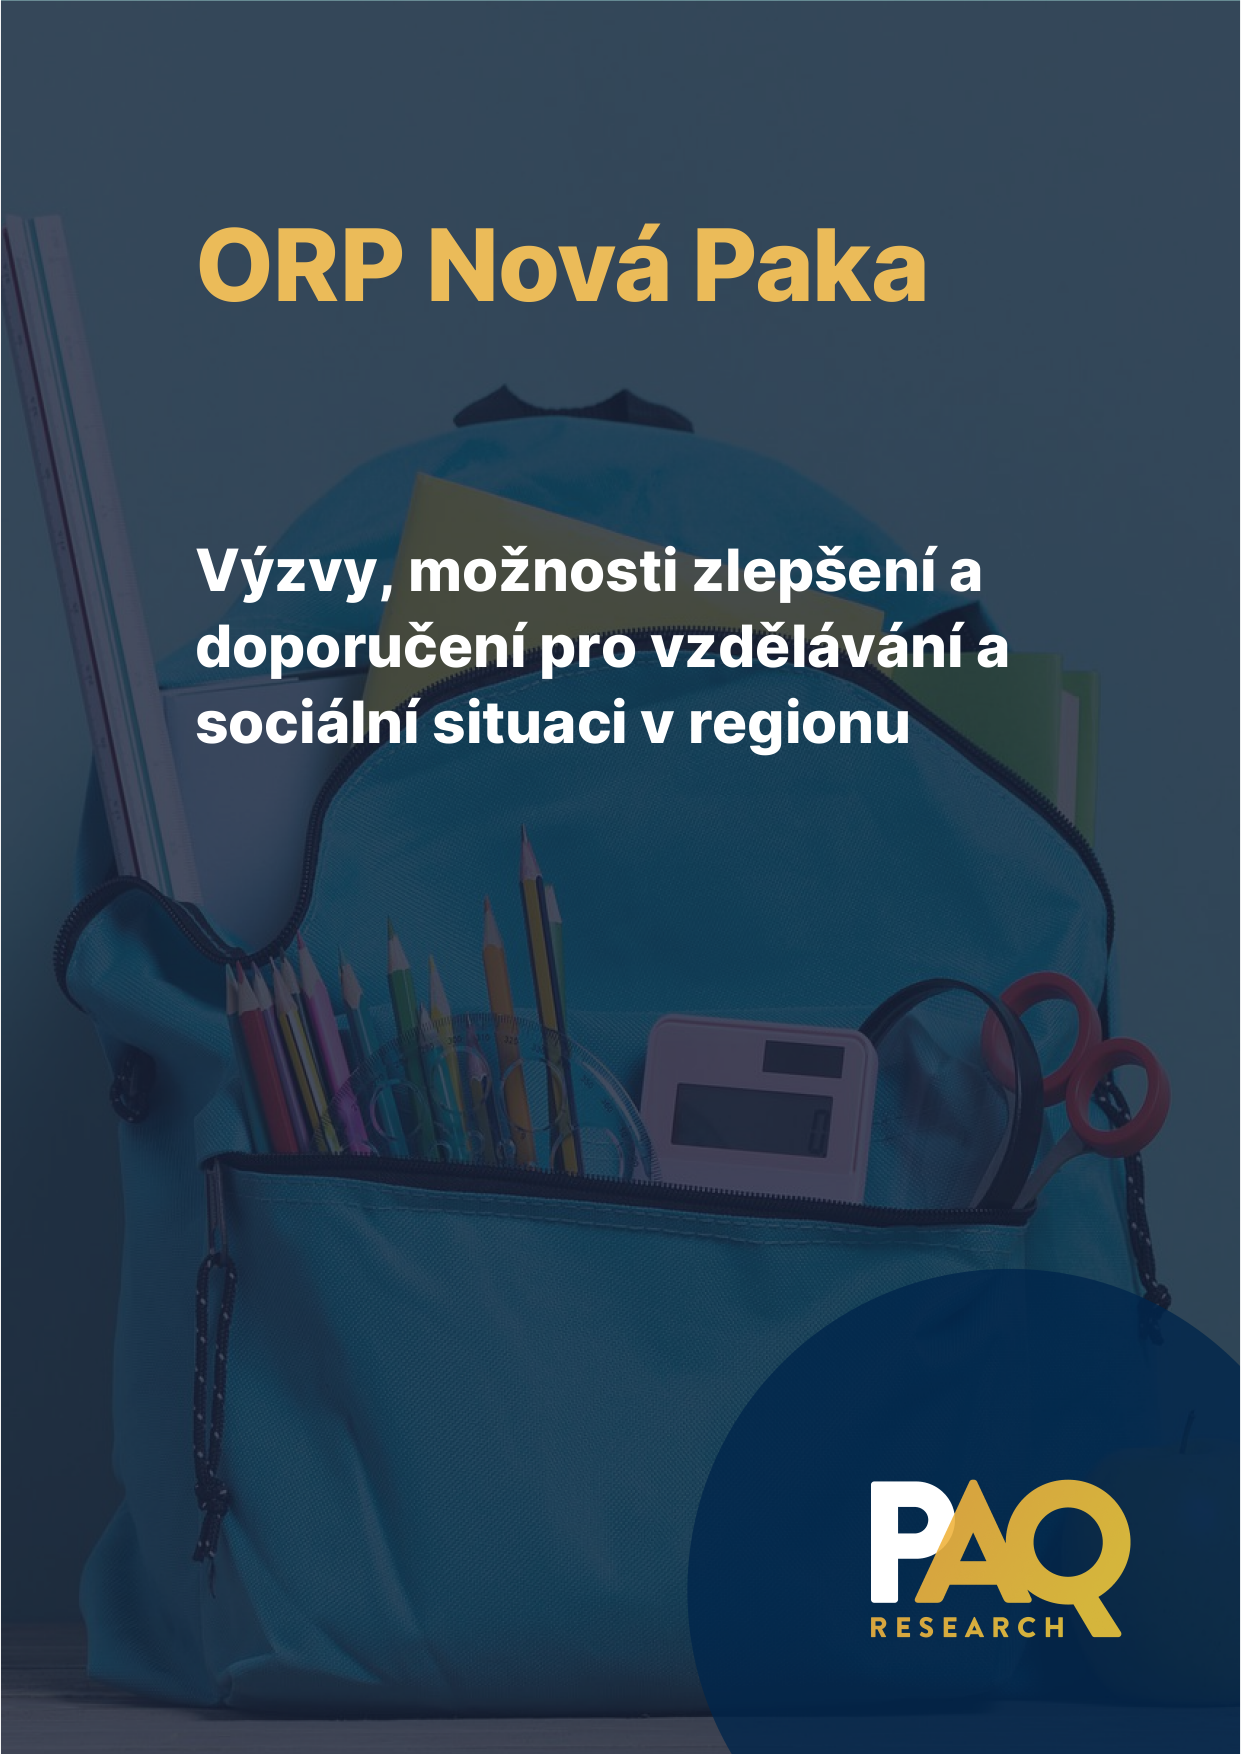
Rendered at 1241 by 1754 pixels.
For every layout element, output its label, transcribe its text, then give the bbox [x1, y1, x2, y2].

text ORP Nová Paka [195, 205, 1045, 326]
picture [0, 0, 1241, 1754]
text Výzvy, možnosti zlepšení a doporučení pro vzdělávání a sociální situaci v regionu [195, 534, 1045, 758]
